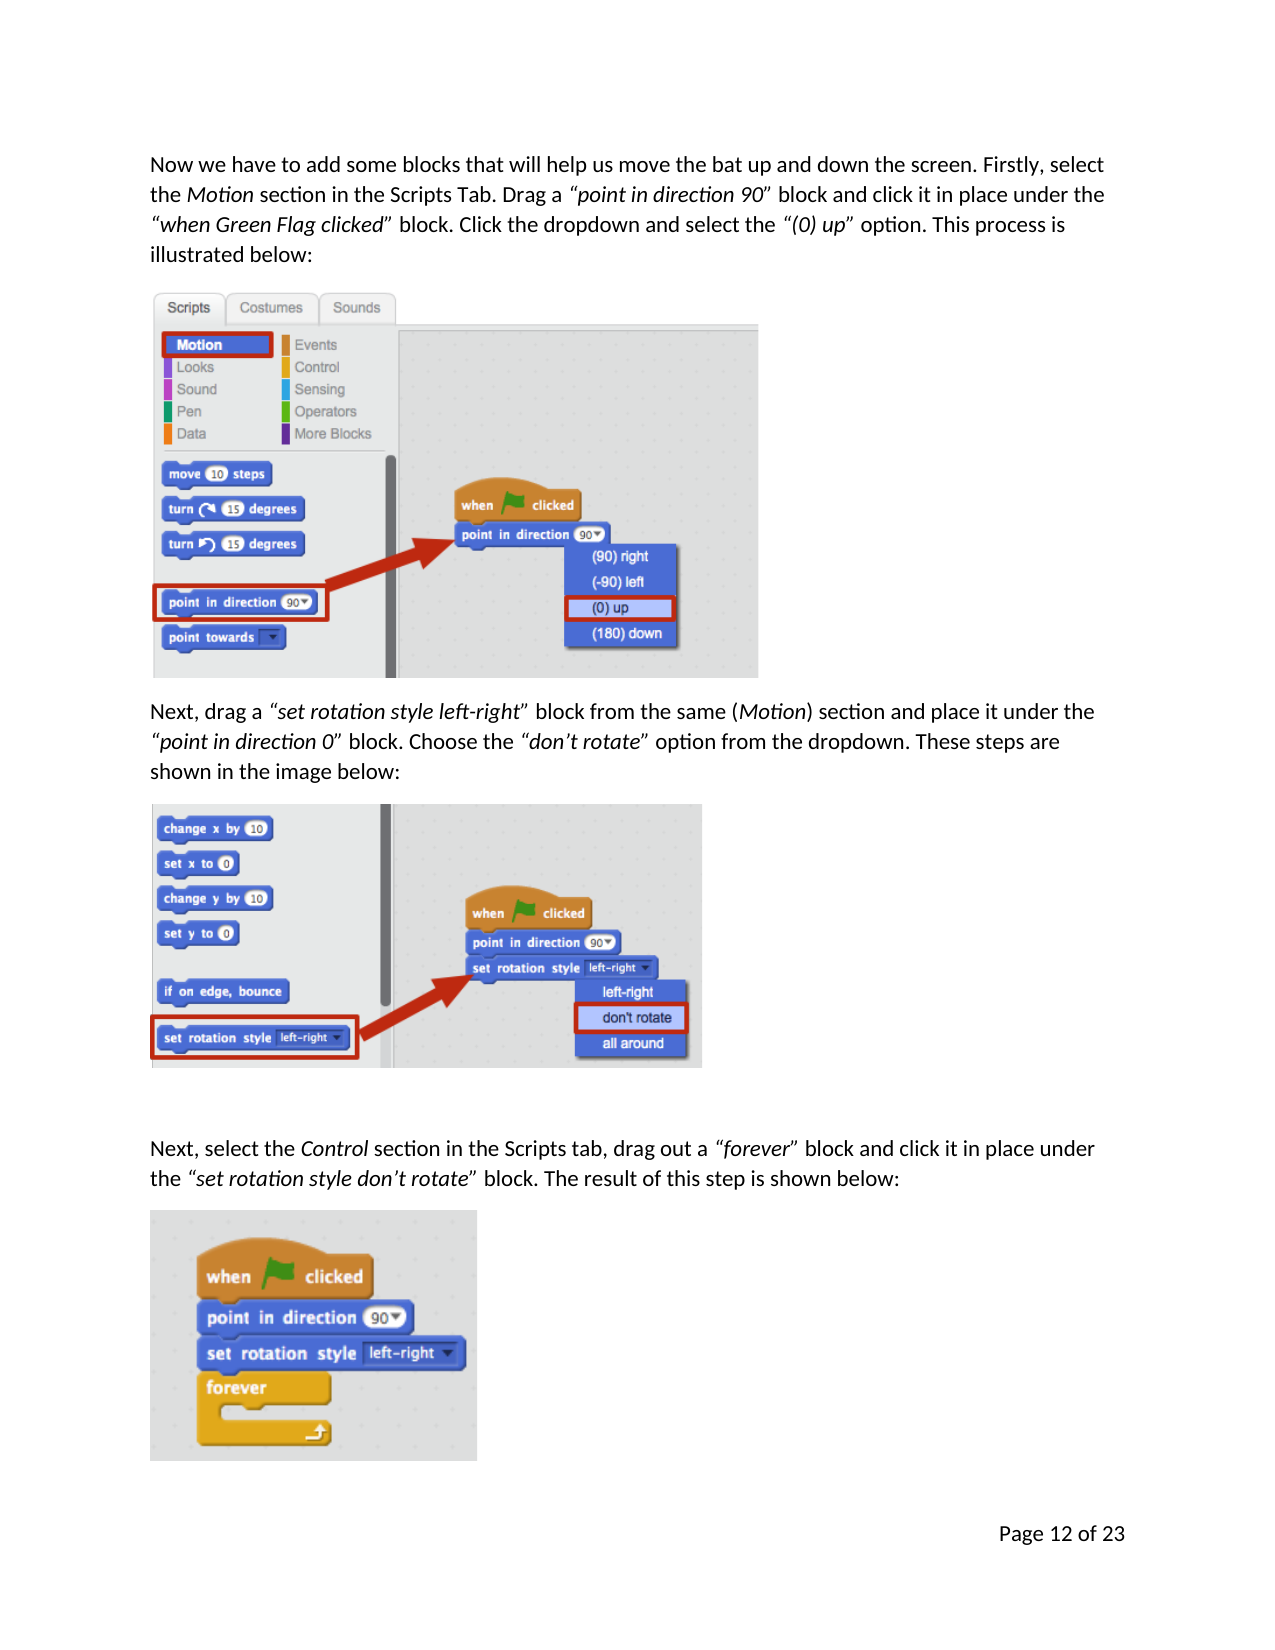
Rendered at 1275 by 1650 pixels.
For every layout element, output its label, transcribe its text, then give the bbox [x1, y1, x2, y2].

picture [150, 1210, 478, 1461]
text Next, drag a “set rotation style left-right” block from the same (Motion) section and place it under the “point in direction 0” block. Choose the “don’t rotate” option from the dropdown. These steps are shown in the image below: [150, 697, 1125, 785]
picture [150, 804, 703, 1068]
text Next, select the Control section in the Scripts tab, drag out a “forever” block and click it in place under the “set rotation style don’t rotate” block. The result of this step is shown below: [150, 1134, 1125, 1192]
text Now we have to add some blocks that will help us move the bat up and down the screen. Firstly, select the Motion section in the Scripts Tab. Drag a “point in direction 90” block and click it in place under the “when Green Flag clicked” block. Click the dropdown and select the “(0) up” option. This process is illustrated below: [150, 150, 1125, 269]
picture [150, 287, 759, 678]
